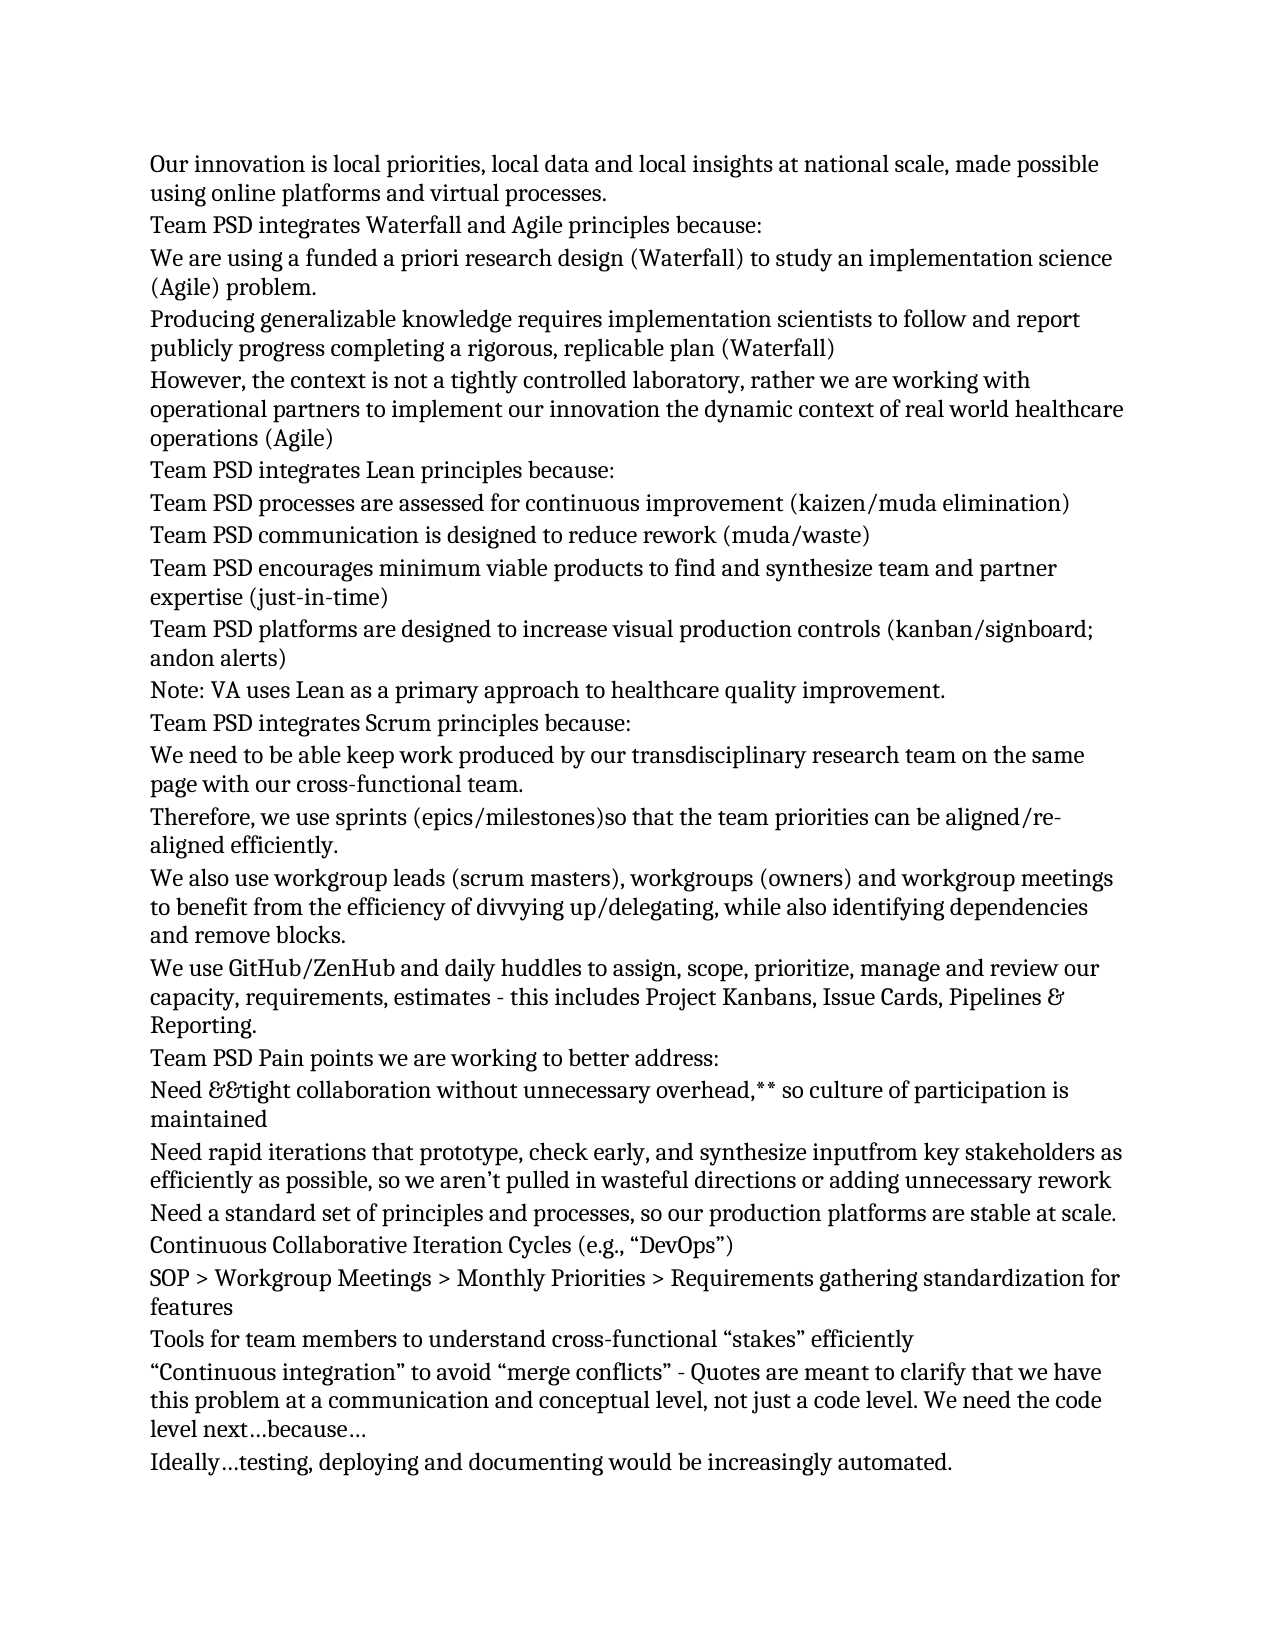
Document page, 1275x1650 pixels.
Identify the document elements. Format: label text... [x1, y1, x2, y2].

text Team PSD encourages minimum viable products to find and synthesize team and partner expertise (just-in-time) [150, 554, 1125, 611]
text SOP > Workgroup Meetings > Monthly Priorities > Requirements gathering standardization for features [150, 1264, 1125, 1321]
text Team PSD Pain points we are working to better address: [150, 1044, 1125, 1072]
text Tools for team members to understand cross-functional “stakes” efficiently [150, 1325, 1125, 1354]
text Team PSD communication is designed to reduce rework (muda/waste) [150, 521, 1125, 550]
text However, the context is not a tightly controlled laboratory, rather we are working with operational partners to implement our innovation the dynamic context of real world healthcare operations (Agile) [150, 366, 1125, 452]
text Need &&tight collaboration without unnecessary overhead,** so culture of participation is maintained [150, 1076, 1125, 1134]
text Team PSD integrates Waterfall and Agile principles because: [150, 211, 1125, 240]
text We also use workgroup leads (scrum masters), workgroups (owners) and workgroup meetings to benefit from the efficiency of divvying up/delegating, while also identifying dependencies and remove blocks. [150, 864, 1125, 950]
text Continuous Collaborative Iteration Cycles (e.g., “DevOps”) [150, 1231, 1125, 1260]
text “Continuous integration” to avoid “merge conflicts” - Quotes are meant to clarify that we have this problem at a communication and conceptual level, not just a code level. We need the code level next…because… [150, 1357, 1125, 1444]
text Therefore, we use sprints (epics/milestones)so that the team priorities can be aligned/re-aligned efficiently. [150, 802, 1125, 860]
text Ideally…testing, deploying and documenting would be increasingly automated. [150, 1447, 1125, 1476]
text We need to be able keep work produced by our transdisciplinary research team on the same page with our cross-functional team. [150, 741, 1125, 799]
text Need a standard set of principles and processes, so our production platforms are stable at scale. [150, 1199, 1125, 1227]
text Team PSD processes are assessed for continuous improvement (kaizen/muda elimination) [150, 489, 1125, 517]
text We use GitHub/ZenHub and daily huddles to assign, scope, prioritize, manage and review our capacity, requirements, estimates - this includes Project Kanbans, Issue Cards, Pipelines & Reporting. [150, 954, 1125, 1040]
text Team PSD integrates Scrum principles because: [150, 709, 1125, 737]
text Team PSD platforms are designed to increase visual production controls (kanban/signboard; andon alerts) [150, 615, 1125, 672]
text We are using a funded a priori research design (Waterfall) to study an implementation science (Agile) problem. [150, 244, 1125, 301]
text Our innovation is local priorities, local data and local insights at national scale, made possible using online platforms and virtual processes. [150, 150, 1125, 207]
text Note: VA uses Lean as a primary approach to healthcare quality improvement. [150, 676, 1125, 705]
text Producing generalizable knowledge requires implementation scientists to follow and report publicly progress completing a rigorous, replicable plan (Waterfall) [150, 305, 1125, 362]
text Team PSD integrates Lean principles because: [150, 456, 1125, 485]
text Need rapid iterations that prototype, check early, and synthesize inputfrom key stakeholders as efficiently as possible, so we aren’t pulled in wasteful directions or adding unnecessary rework [150, 1137, 1125, 1195]
